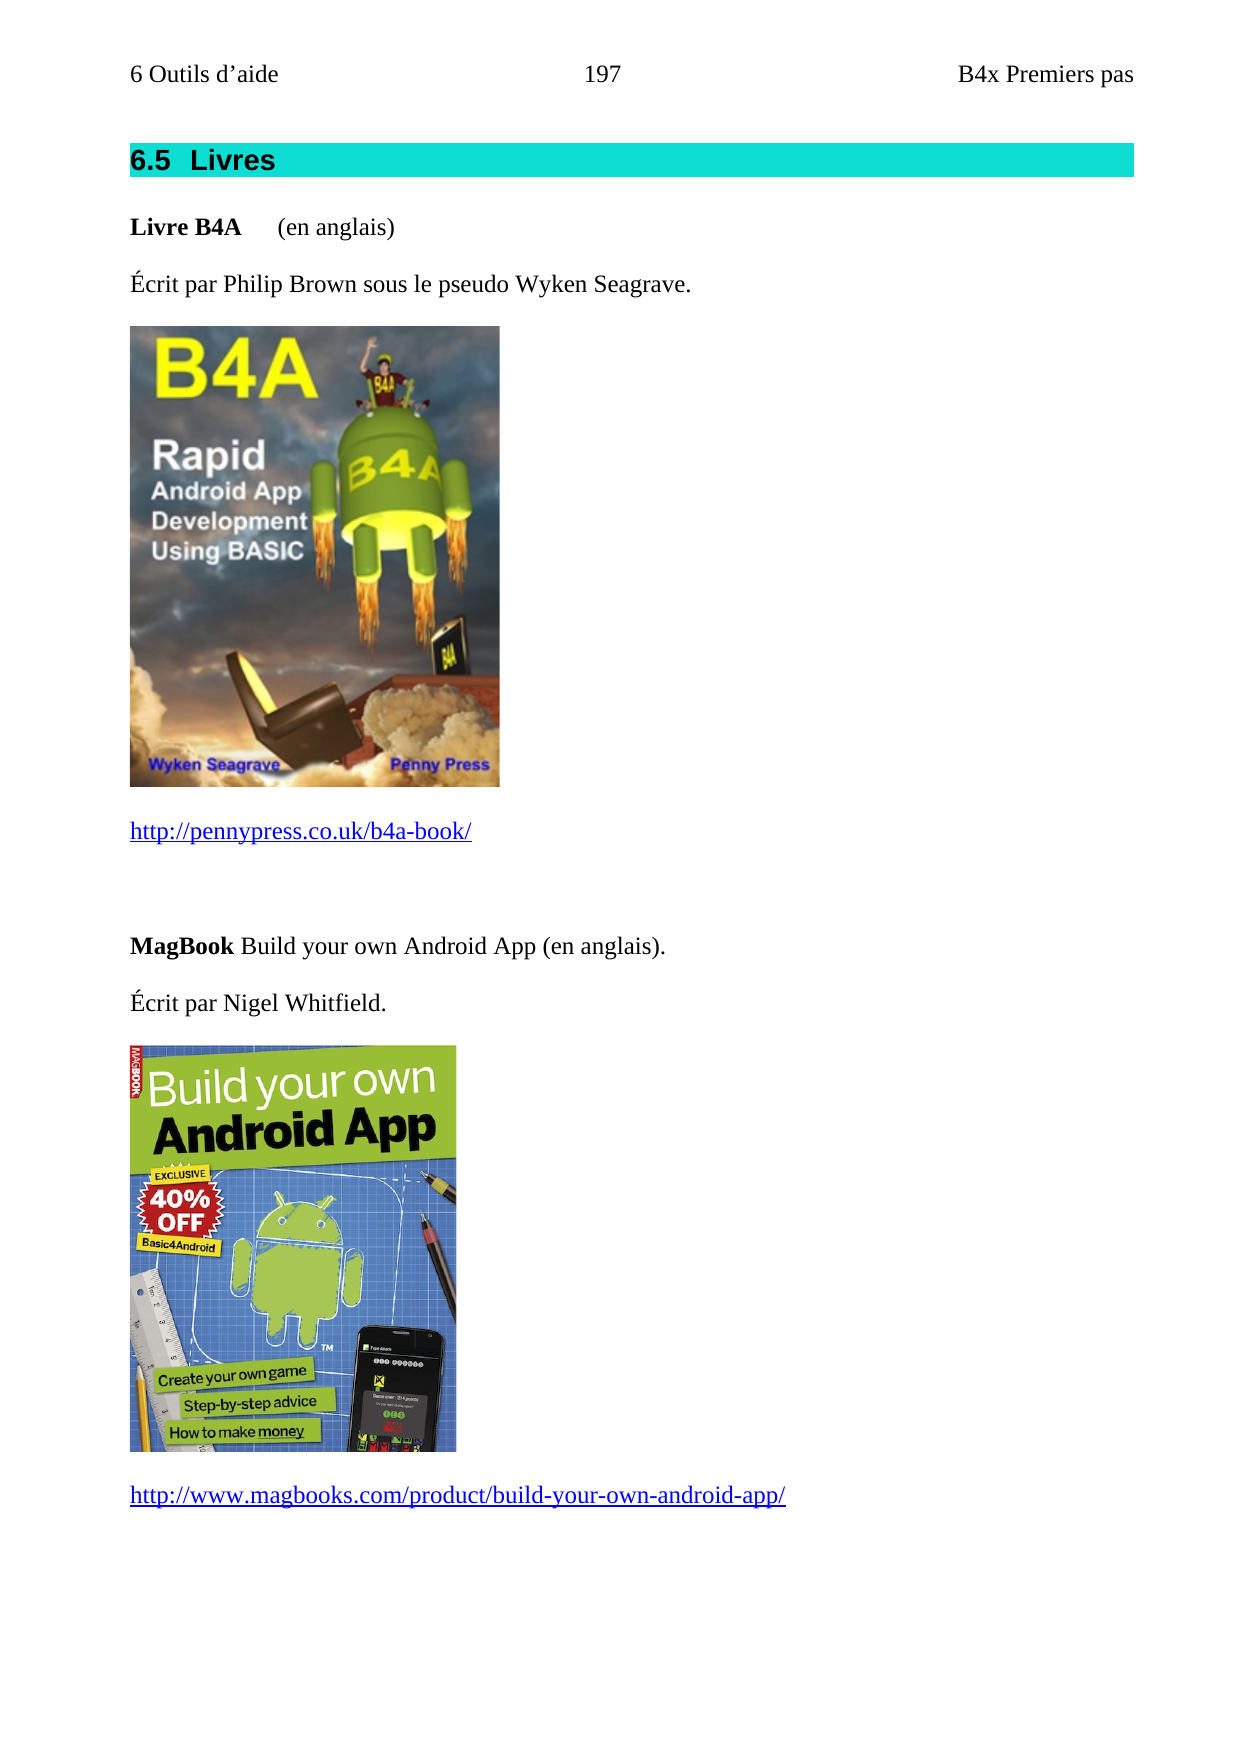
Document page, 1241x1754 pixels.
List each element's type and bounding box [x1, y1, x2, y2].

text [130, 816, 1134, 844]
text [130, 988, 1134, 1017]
picture [129, 1045, 457, 1452]
picture [129, 326, 500, 787]
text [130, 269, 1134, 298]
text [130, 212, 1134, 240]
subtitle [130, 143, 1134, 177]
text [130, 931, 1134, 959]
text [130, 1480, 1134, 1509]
